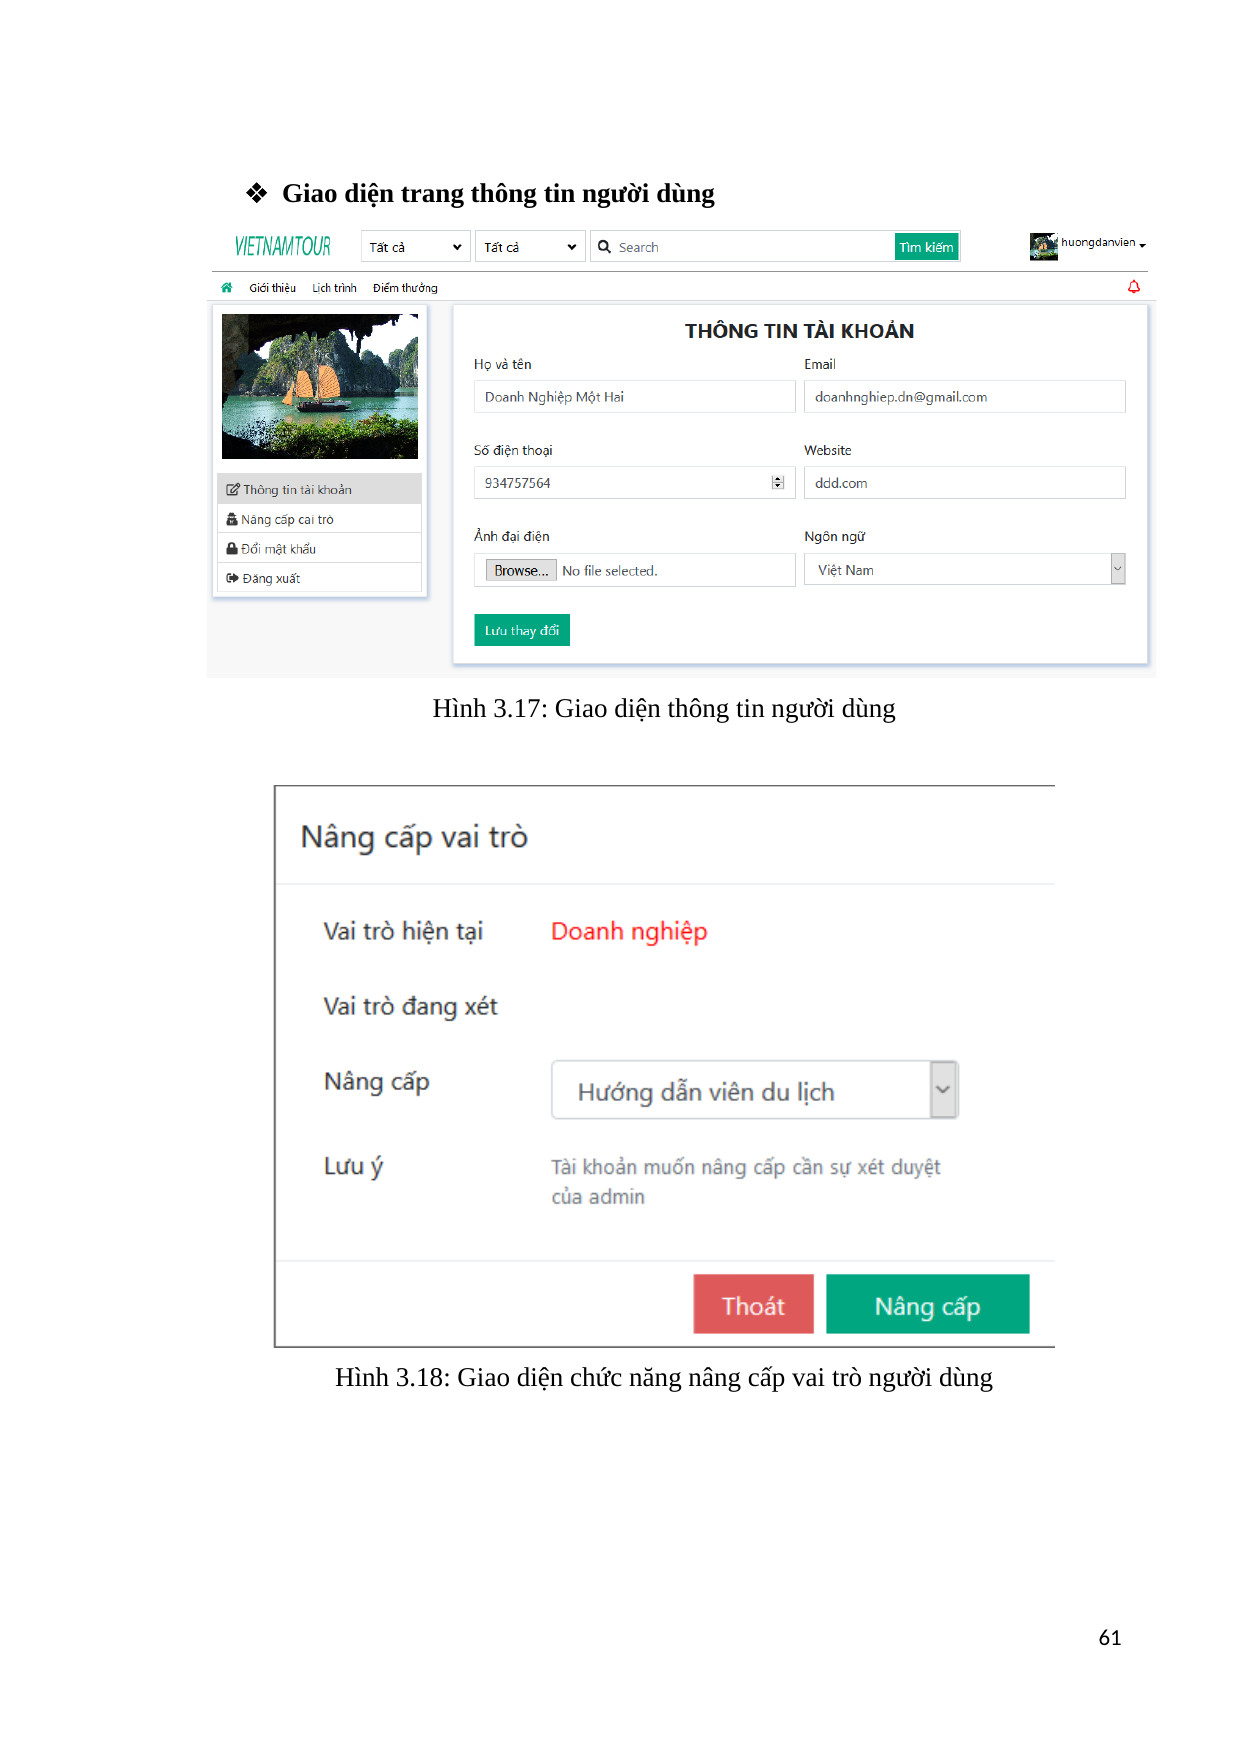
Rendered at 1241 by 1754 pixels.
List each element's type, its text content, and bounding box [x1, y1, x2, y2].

picture [206, 224, 1157, 678]
list Giao diện trang thông tin người dùng [244, 177, 1121, 208]
subtitle Hình 3.17: Giao diện thông tin người dùng [207, 692, 1121, 723]
picture [273, 785, 1055, 1348]
subtitle Hình 3.18: Giao diện chức năng nâng cấp vai trò người dùng [207, 1362, 1121, 1393]
